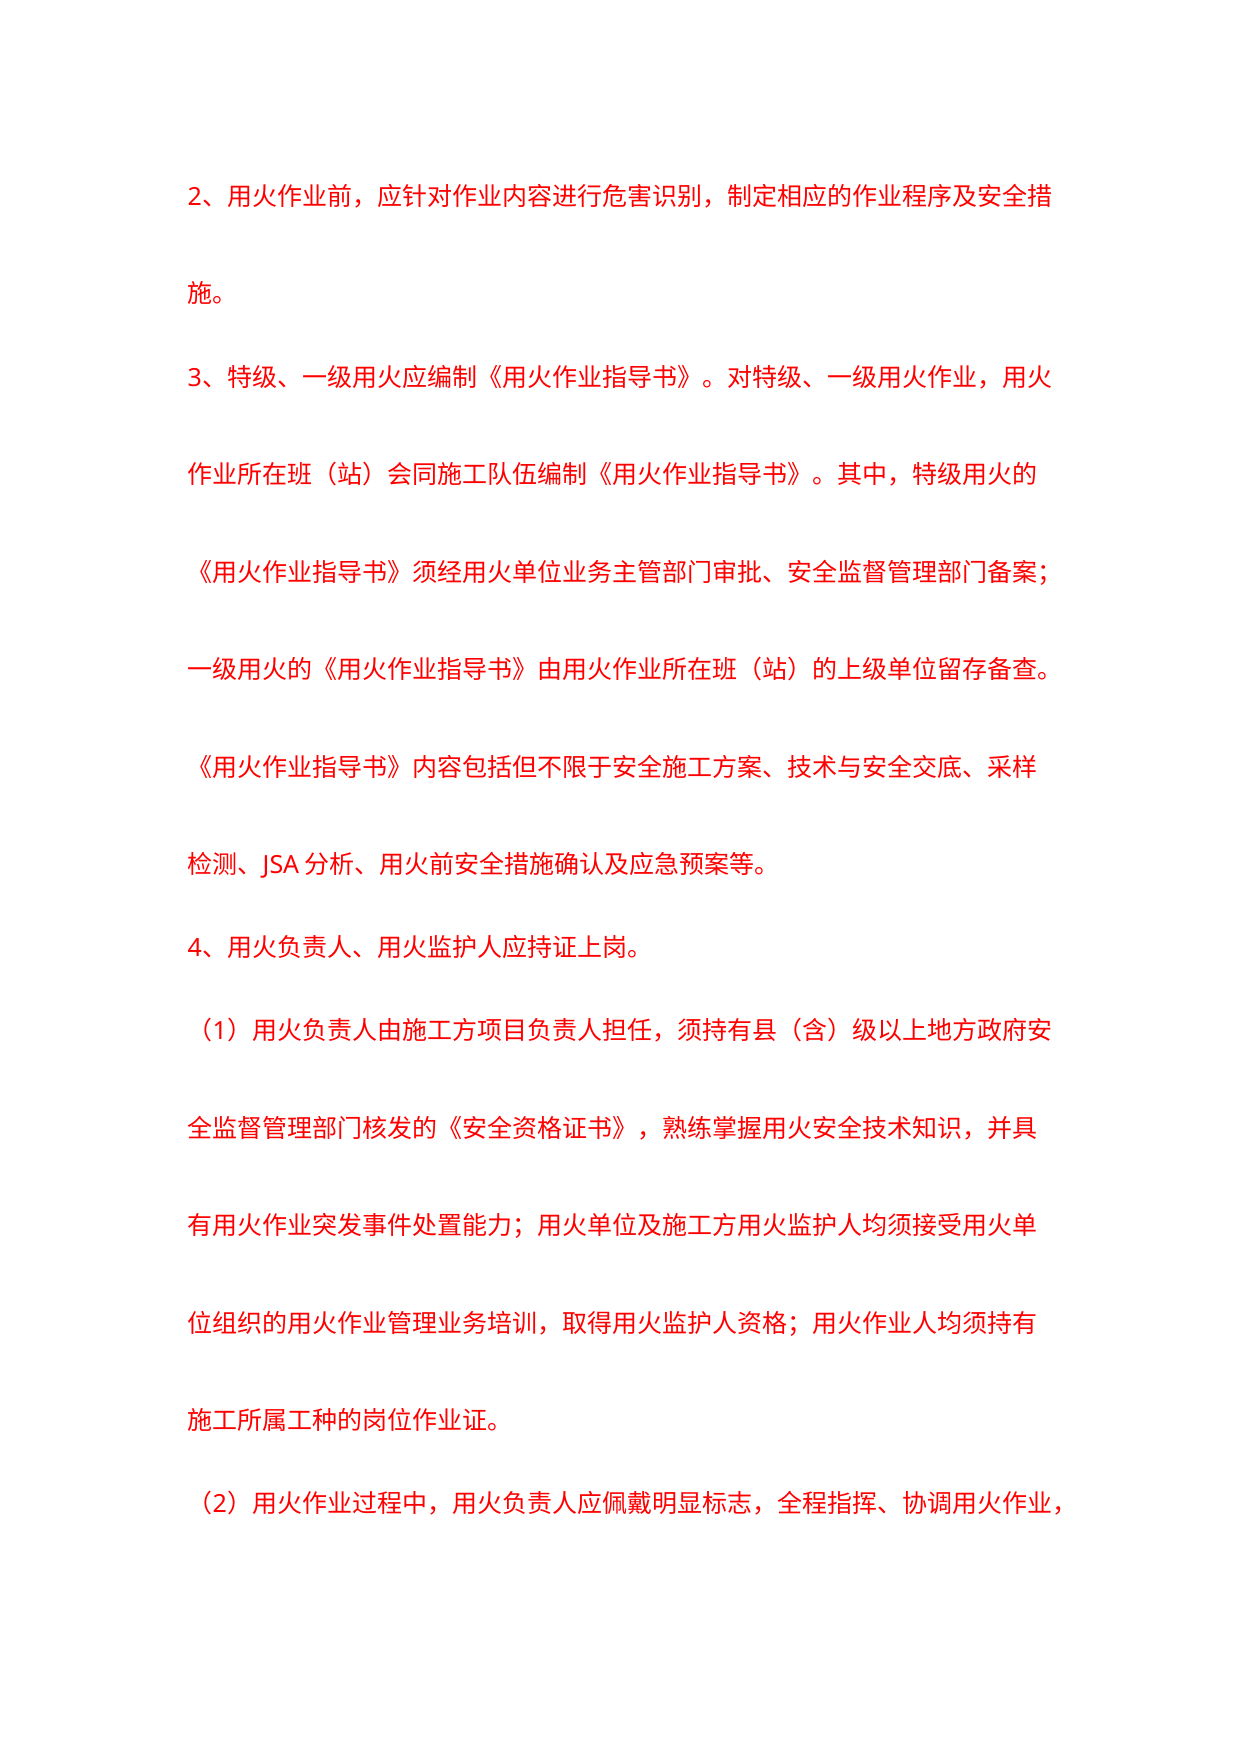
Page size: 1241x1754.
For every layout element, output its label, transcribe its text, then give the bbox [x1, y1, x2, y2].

text 4、用火负责人、用火监护人应持证上岗。 [187, 913, 1053, 978]
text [187, 1469, 1053, 1534]
text 2、用火作业前，应针对作业内容进行危害识别，制定相应的作业程序及安全措施。 [187, 162, 1053, 324]
text 3、特级、一级用火应编制《用火作业指导书》。对特级、一级用火作业，用火作业所在班（站）会同施工队伍编制《用火作业指导书》。其中，特级用火的《用火作业指导书》须经用火单位业务主管部门审批、安全监督管理部门备案；一级用火的《用火作业指导书》由用火作业所在班（站）的上级单位留存备查。《用火作业指导书》内容包括但不限于安全施工方案、技术与安全交底、采样检测、JSA分析、用火前安全措施确认及应急预案等。 [187, 343, 1053, 895]
text （1）用火负责人由施工方项目负责人担任，须持有县（含）级以上地方政府安全监督管理部门核发的《安全资格证书》，熟练掌握用火安全技术知识，并具有用火作业突发事件处置能力；用火单位及施工方用火监护人均须接受用火单位组织的用火作业管理业务培训，取得用火监护人资格；用火作业人均须持有施工所属工种的岗位作业证。 [187, 996, 1053, 1451]
